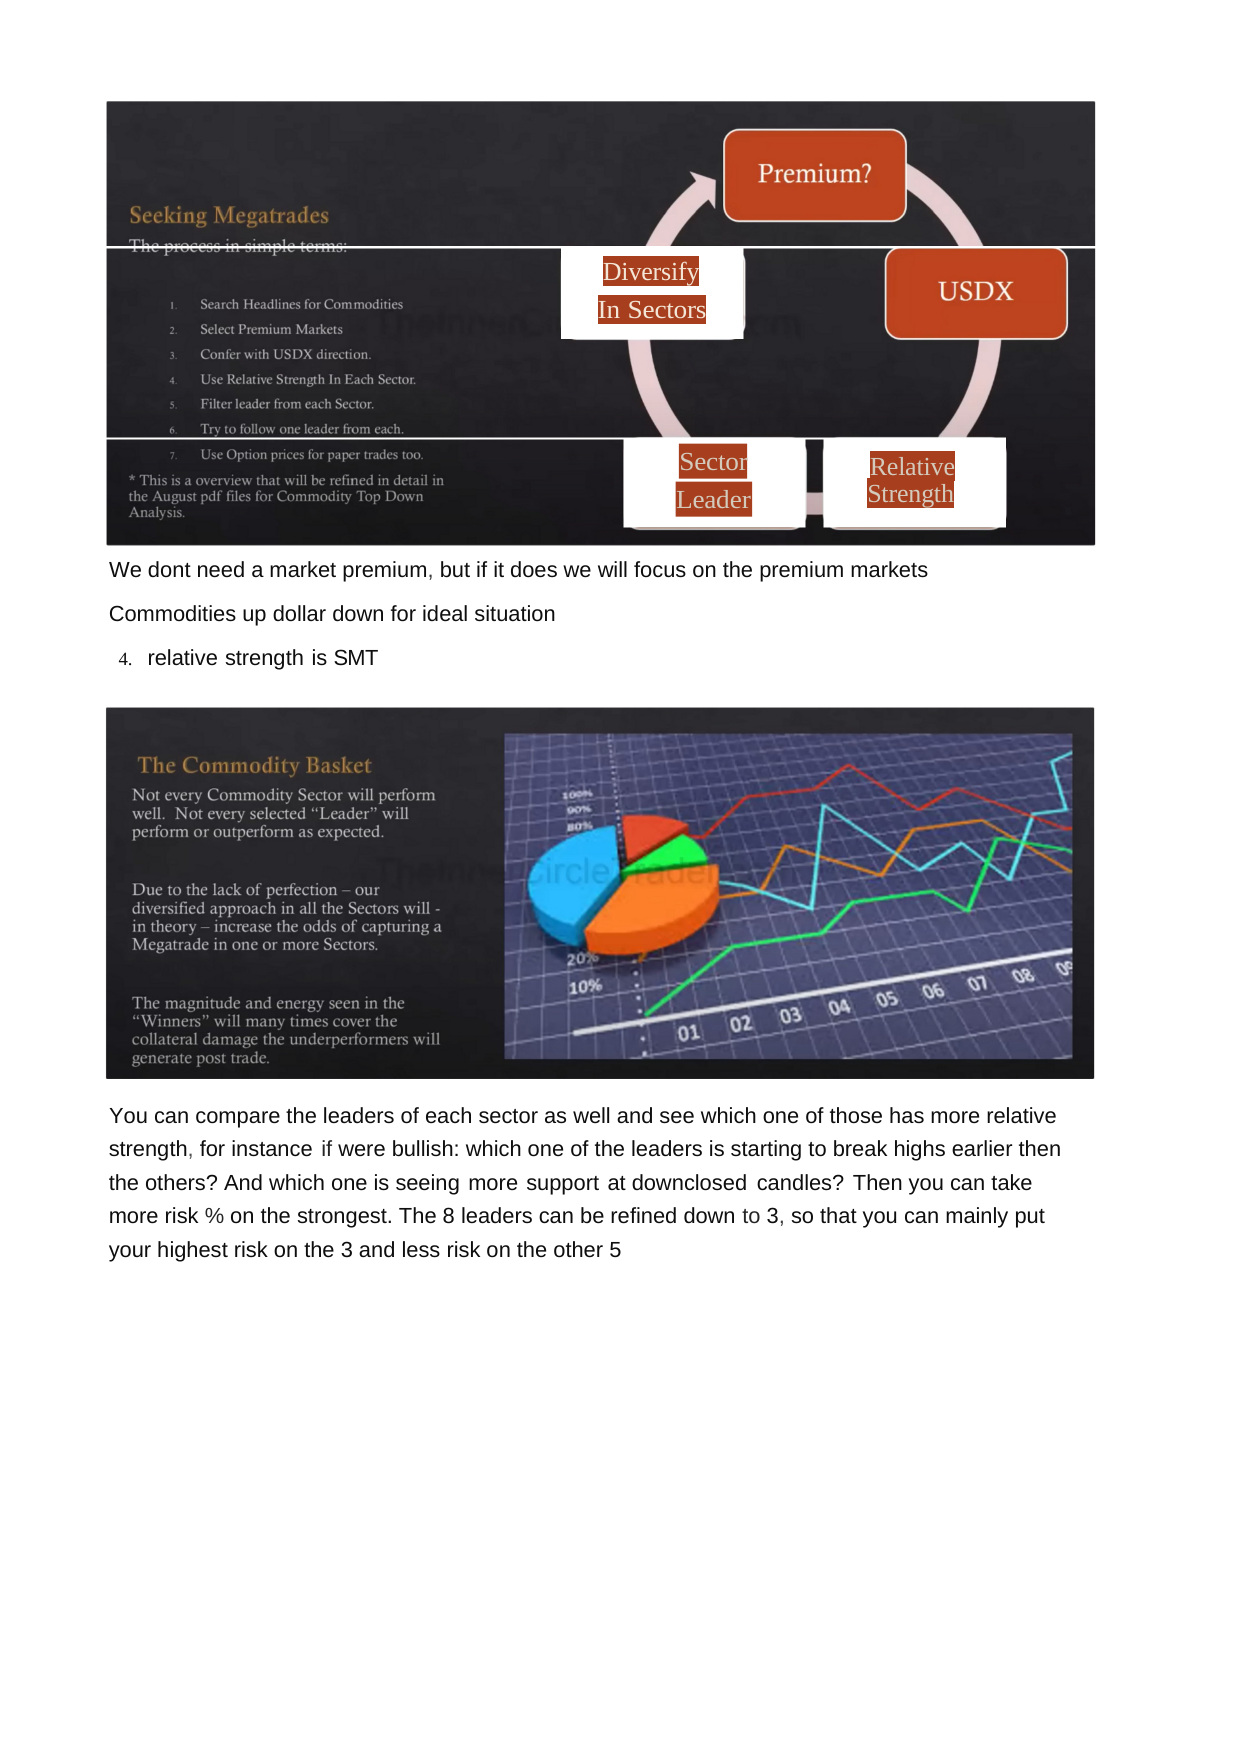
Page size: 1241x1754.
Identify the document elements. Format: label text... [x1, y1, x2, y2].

text We dont need a market premium, but if it does we will focus on the premium markets Commodities up dollar down for ideal situation [108, 557, 1052, 626]
picture [104, 99, 1096, 547]
picture [104, 705, 1095, 1079]
text 4. relative strength is SMT [118, 645, 1109, 671]
